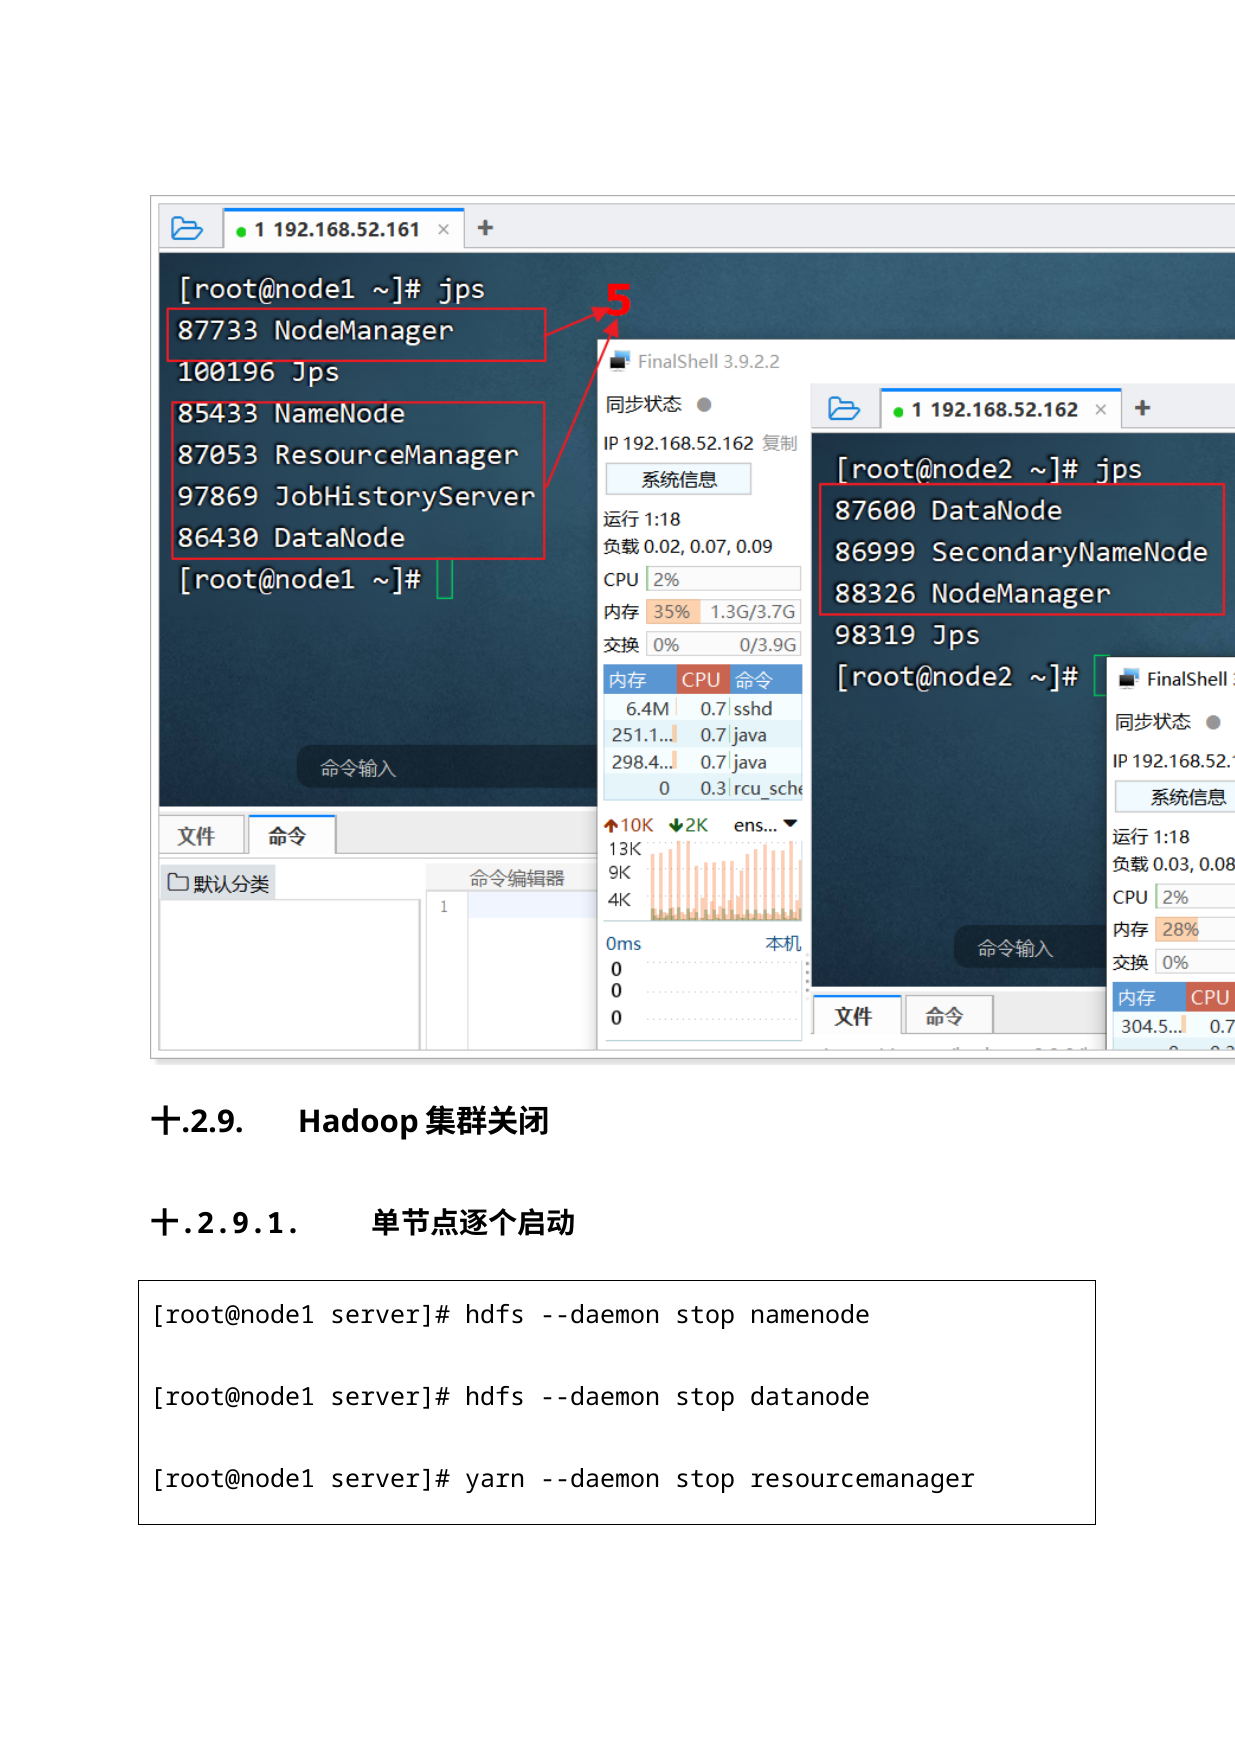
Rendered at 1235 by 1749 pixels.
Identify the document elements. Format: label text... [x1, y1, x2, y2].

picture [150, 195, 1235, 1065]
subtitle Hadoop集群关闭 [150, 1086, 1084, 1151]
subtitle 单节点逐个启动 [150, 1189, 1084, 1254]
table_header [139, 1281, 1095, 1524]
